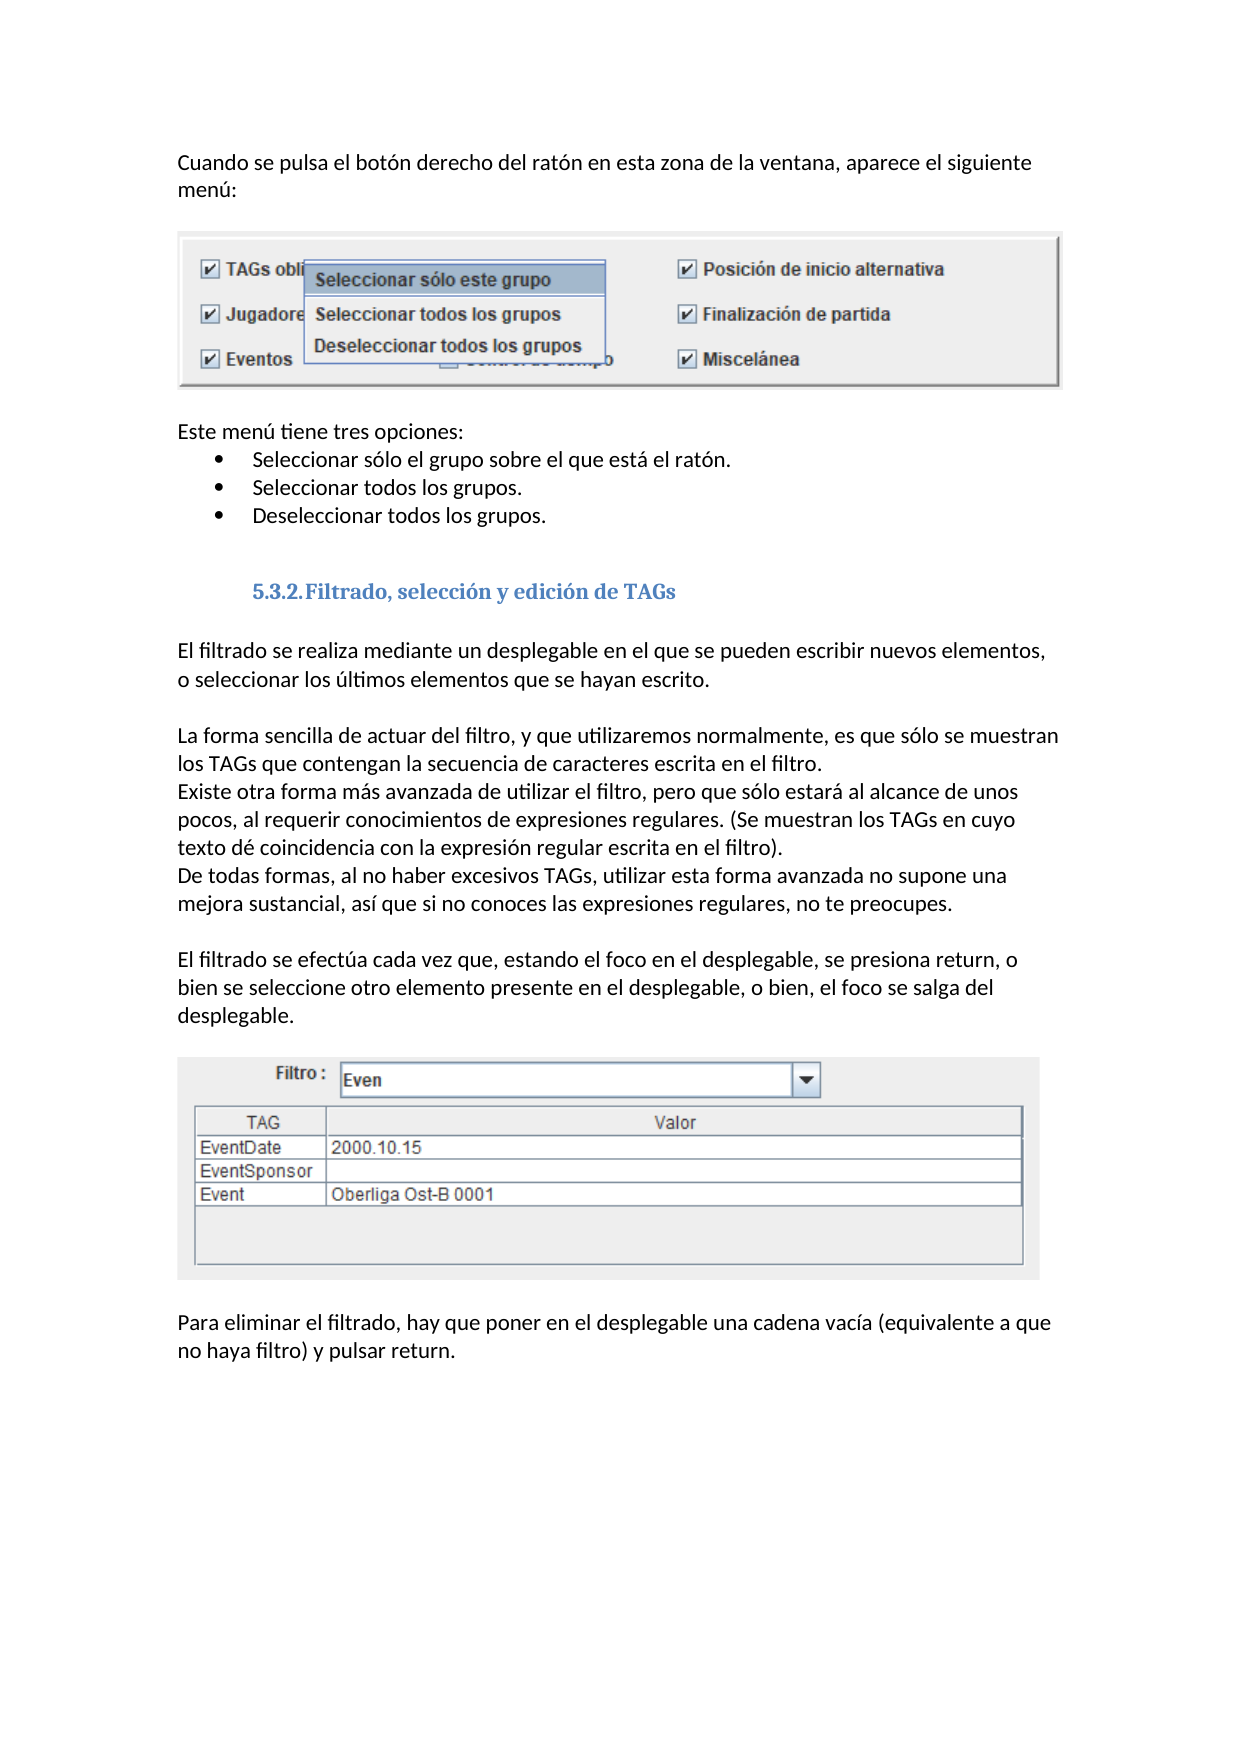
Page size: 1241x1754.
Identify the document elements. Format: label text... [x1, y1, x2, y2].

text Existe otra forma más avanzada de utilizar el filtro, pero que sólo estará al alcance de unos pocos, al requerir conocimientos de expresiones regulares. (Se muestran los TAGs en cuyo texto dé coincidencia con la expresión regular escrita en el filtro). [177, 777, 1063, 861]
text Cuando se pulsa el botón derecho del ratón en esta zona de la ventana, aparece el siguiente menú: [177, 148, 1063, 204]
list Seleccionar sólo el grupo sobre el que está el ratón. [215, 446, 1063, 473]
text El filtrado se realiza mediante un desplegable en el que se pueden escribir nuevos elementos, o seleccionar los últimos elementos que se hayan escrito. [177, 637, 1063, 693]
text Este menú tiene tres opciones: [177, 417, 1063, 446]
subtitle Filtrado, selección y edición de TAGs [252, 578, 1063, 605]
picture [177, 231, 1063, 390]
text Para eliminar el filtrado, hay que poner en el desplegable una cadena vacía (equivalente a que no haya filtro) y pulsar return. [177, 1308, 1063, 1364]
list Deseleccionar todos los grupos. [215, 502, 1063, 529]
picture [177, 1057, 1040, 1280]
text De todas formas, al no haber excesivos TAGs, utilizar esta forma avanzada no supone una mejora sustancial, así que si no conoces las expresiones regulares, no te preocupes. [177, 861, 1063, 917]
list Seleccionar todos los grupos. [215, 473, 1063, 502]
text La forma sencilla de actuar del filtro, y que utilizaremos normalmente, es que sólo se muestran los TAGs que contengan la secuencia de caracteres escrita en el filtro. [177, 721, 1063, 777]
text El filtrado se efectúa cada vez que, estando el foco en el desplegable, se presiona return, o bien se seleccione otro elemento presente en el desplegable, o bien, el foco se salga del desplegable. [177, 945, 1063, 1029]
